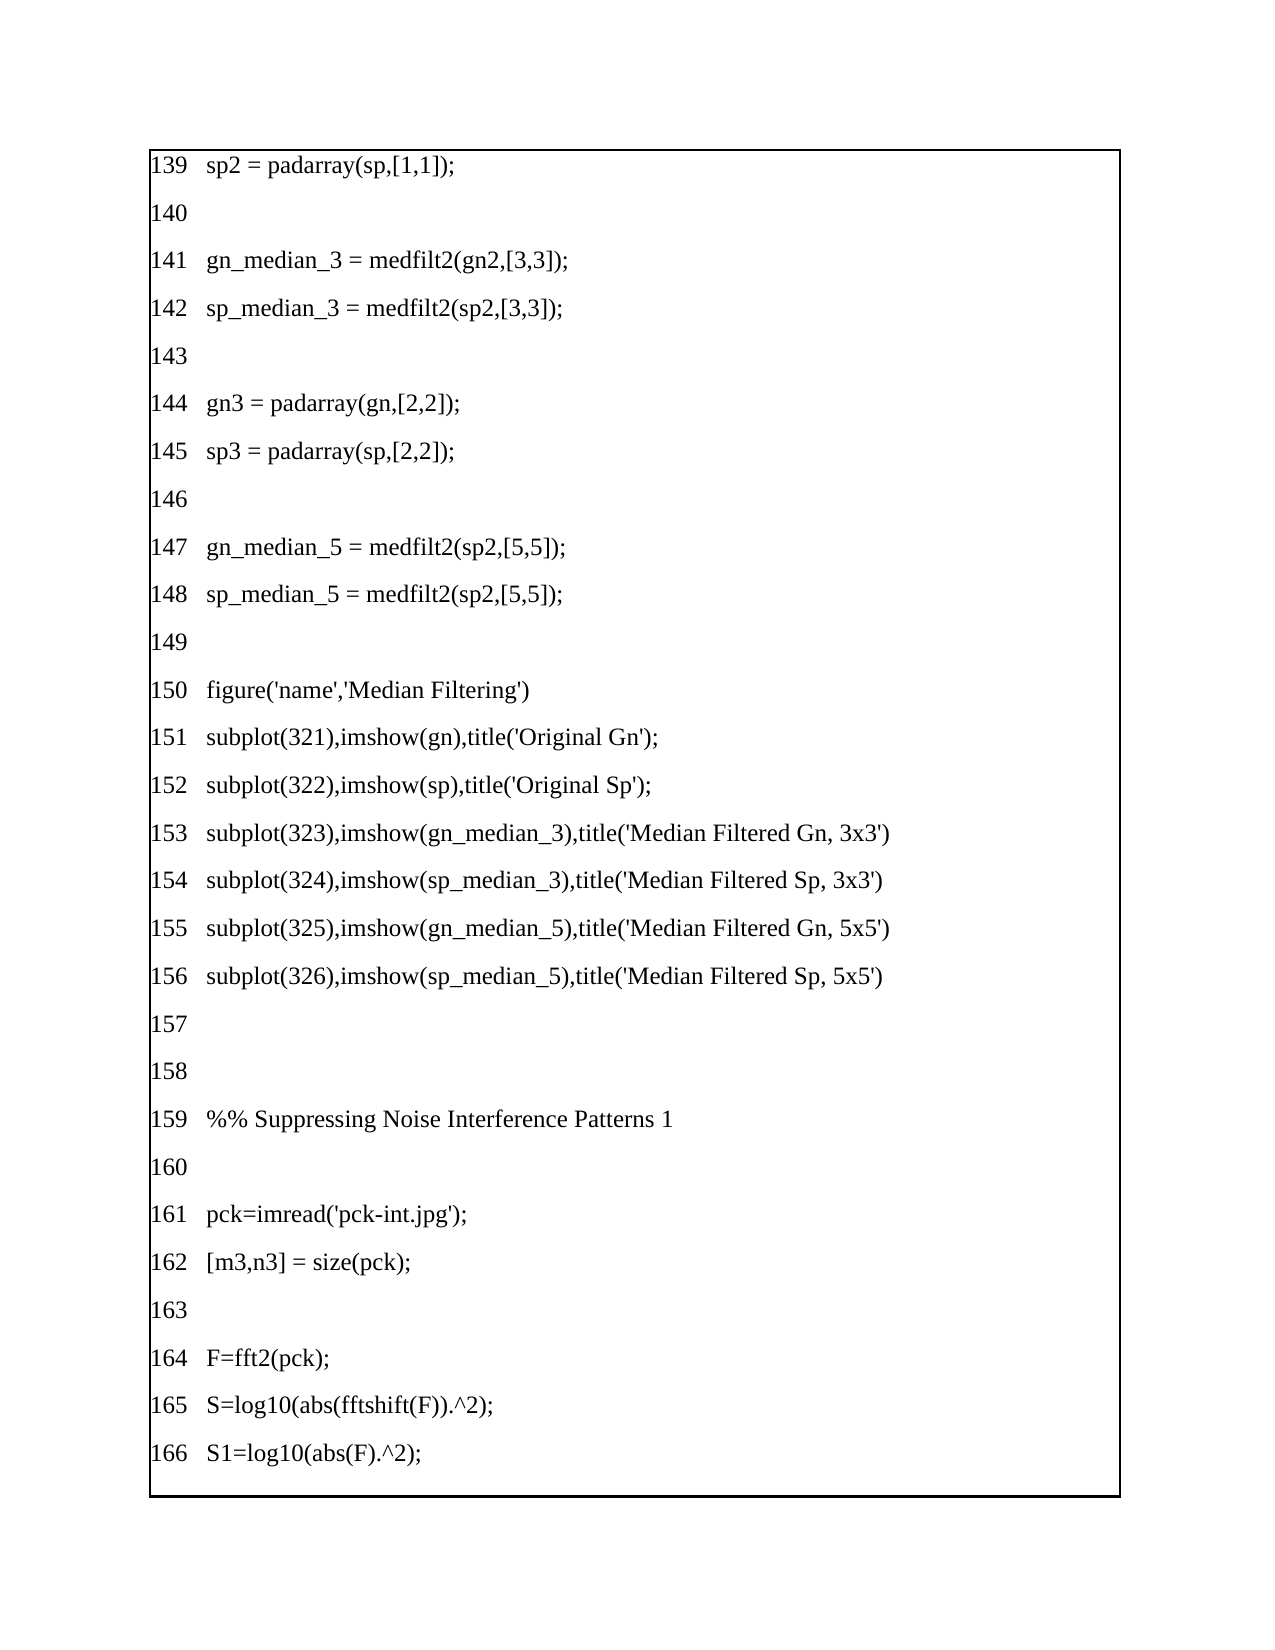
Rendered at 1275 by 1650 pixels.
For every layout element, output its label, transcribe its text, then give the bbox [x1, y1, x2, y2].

text 153 subplot(323),imshow(gn_median_3),title('Median Filtered Gn, 3x3') [151, 818, 1119, 847]
text 156 subplot(326),imshow(sp_median_5),title('Median Filtered Sp, 5x5') [151, 961, 1119, 990]
text 162 [m3,n3] = size(pck); [151, 1247, 1119, 1276]
text 152 subplot(322),imshow(sp),title('Original Sp'); [151, 770, 1119, 799]
text 163 [151, 1295, 1119, 1324]
text 154 subplot(324),imshow(sp_median_3),title('Median Filtered Sp, 3x3') [151, 866, 1119, 894]
text 150 figure('name','Median Filtering') [151, 675, 1119, 703]
text 157 [151, 1009, 1119, 1037]
text 139 sp2 = padarray(sp,[1,1]); [151, 151, 1119, 179]
text 145 sp3 = padarray(sp,[2,2]); [151, 436, 1119, 465]
text 160 [151, 1152, 1119, 1181]
text 146 [151, 484, 1119, 513]
text 143 [151, 341, 1119, 369]
text 155 subplot(325),imshow(gn_median_5),title('Median Filtered Gn, 5x5') [151, 913, 1119, 942]
text 166 S1=log10(abs(F).^2); [151, 1438, 1119, 1467]
text 164 F=fft2(pck); [151, 1343, 1119, 1371]
text 161 pck=imread('pck-int.jpg'); [151, 1199, 1119, 1228]
text 141 gn_median_3 = medfilt2(gn2,[3,3]); [151, 245, 1119, 274]
text 144 gn3 = padarray(gn,[2,2]); [151, 388, 1119, 417]
text 147 gn_median_5 = medfilt2(sp2,[5,5]); [151, 532, 1119, 560]
text 165 S=log10(abs(fftshift(F)).^2); [151, 1390, 1119, 1419]
text 158 [151, 1056, 1119, 1085]
text 148 sp_median_5 = medfilt2(sp2,[5,5]); [151, 579, 1119, 608]
text 151 subplot(321),imshow(gn),title('Original Gn'); [151, 722, 1119, 751]
text 142 sp_median_3 = medfilt2(sp2,[3,3]); [151, 293, 1119, 322]
text 159 %% Suppressing Noise Interference Patterns 1 [151, 1104, 1119, 1133]
text 140 [151, 198, 1119, 226]
text 149 [151, 627, 1119, 656]
